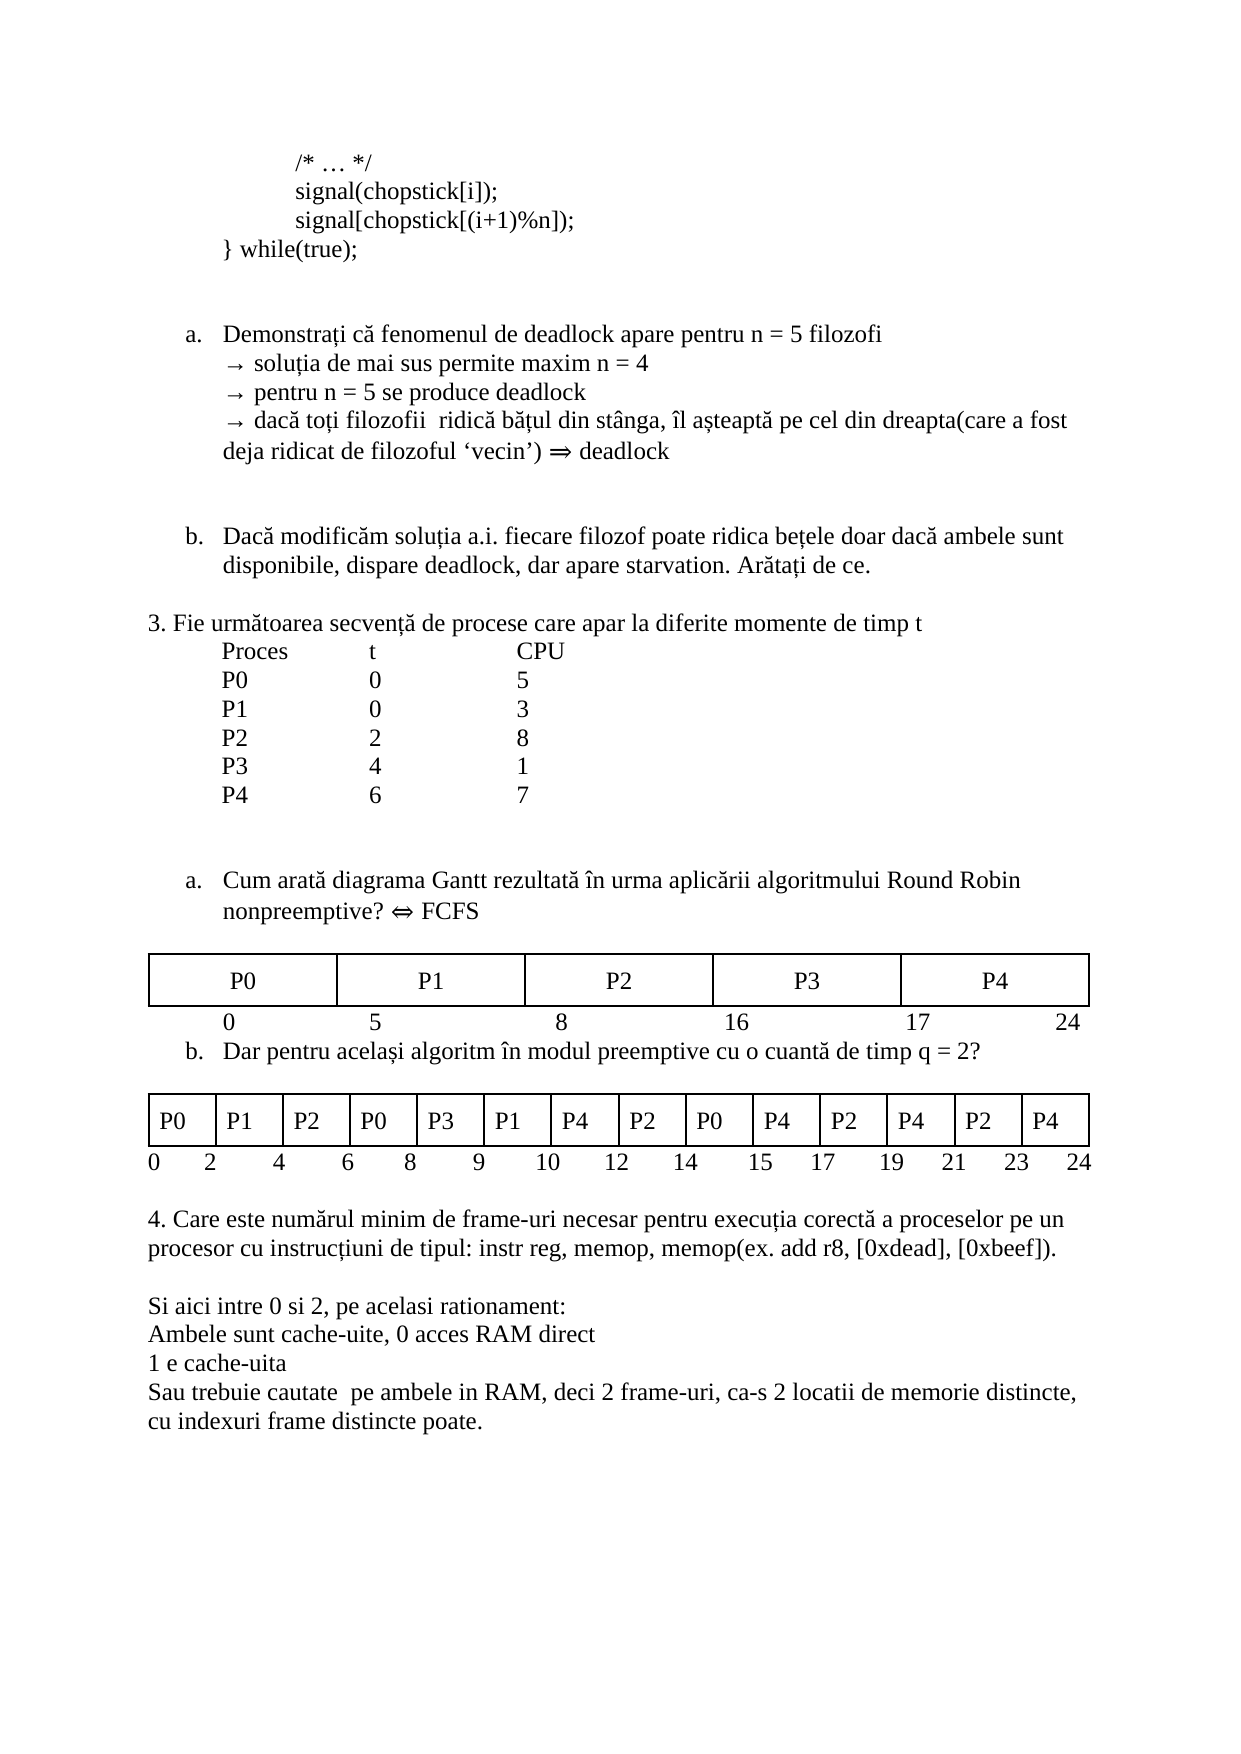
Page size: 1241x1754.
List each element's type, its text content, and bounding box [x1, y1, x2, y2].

text P3 4 1 [148, 751, 1093, 780]
list Cum arată diagrama Gantt rezultată în urma aplicării algoritmului Round Robin nonpreemptive? ⇔ FCFS [185, 866, 1093, 924]
table_header P4 [888, 1095, 954, 1145]
text Sau trebuie cautate pe ambele in RAM, deci 2 frame-uri, ca-s 2 locatii de memorie distincte, cu indexuri frame distincte poate. [148, 1377, 1093, 1434]
text 0 5 8 16 17 24 [223, 1007, 1093, 1036]
text signal[chopstick[(i+1)%n]); [148, 205, 1093, 234]
text → pentru n = 5 se produce deadlock [223, 377, 1093, 406]
text /* … */ [148, 148, 1093, 176]
table_header P2 [526, 955, 712, 1005]
text Proces t CPU [148, 636, 1093, 665]
table_header P0 [150, 955, 336, 1005]
text → dacă toți filozofii ridică bățul din stânga, îl așteaptă pe cel din dreapta(care a fost deja ridicat de filozoful ‘vecin’) ⇒ deadlock [223, 406, 1093, 464]
list Demonstrați că fenomenul de deadlock apare pentru n = 5 filozofi [185, 319, 1093, 348]
table_header P1 [217, 1095, 282, 1145]
text P2 2 8 [148, 723, 1093, 751]
text → soluția de mai sus permite maxim n = 4 [223, 348, 1093, 377]
text P0 0 5 [148, 665, 1093, 694]
text P4 6 7 [148, 780, 1093, 809]
table_header P4 [1023, 1095, 1088, 1145]
list Dar pentru același algoritm în modul preemptive cu o cuantă de timp q = 2? [185, 1036, 1093, 1064]
table_header P0 [150, 1095, 215, 1145]
table_header P3 [418, 1095, 483, 1145]
table_header P4 [902, 955, 1088, 1005]
table_header P2 [284, 1095, 349, 1145]
text P1 0 3 [148, 694, 1093, 723]
text 3. Fie următoarea secvență de procese care apar la diferite momente de timp t [148, 608, 1093, 636]
table_header P3 [714, 955, 900, 1005]
text 0 2 4 6 8 9 10 12 14 15 17 19 21 23 24 [148, 1147, 1093, 1176]
table_header P4 [552, 1095, 618, 1145]
table_header P2 [956, 1095, 1021, 1145]
list Dacă modificăm soluția a.i. fiecare filozof poate ridica bețele doar dacă ambele sunt disponibile, dispare deadlock, dar apare starvation. Arătați de ce. [185, 521, 1093, 579]
text signal(chopstick[i]); [148, 176, 1093, 205]
table_header P1 [338, 955, 524, 1005]
text } while(true); [148, 234, 1093, 263]
table_header P2 [620, 1095, 685, 1145]
text 4. Care este numărul minim de frame-uri necesar pentru execuția corectă a proceselor pe un procesor cu instrucțiuni de tipul: instr reg, memop, memop(ex. add r8, [0xdead], [0xbeef]). [148, 1204, 1093, 1262]
text Si aici intre 0 si 2, pe acelasi rationament: [148, 1291, 1093, 1319]
table_header P1 [485, 1095, 550, 1145]
table_header P4 [754, 1095, 819, 1145]
text Ambele sunt cache-uite, 0 acces RAM direct [148, 1319, 1093, 1348]
table_header P0 [351, 1095, 416, 1145]
table_header P2 [821, 1095, 886, 1145]
table_header P0 [687, 1095, 752, 1145]
text 1 e cache-uita [148, 1348, 1093, 1377]
